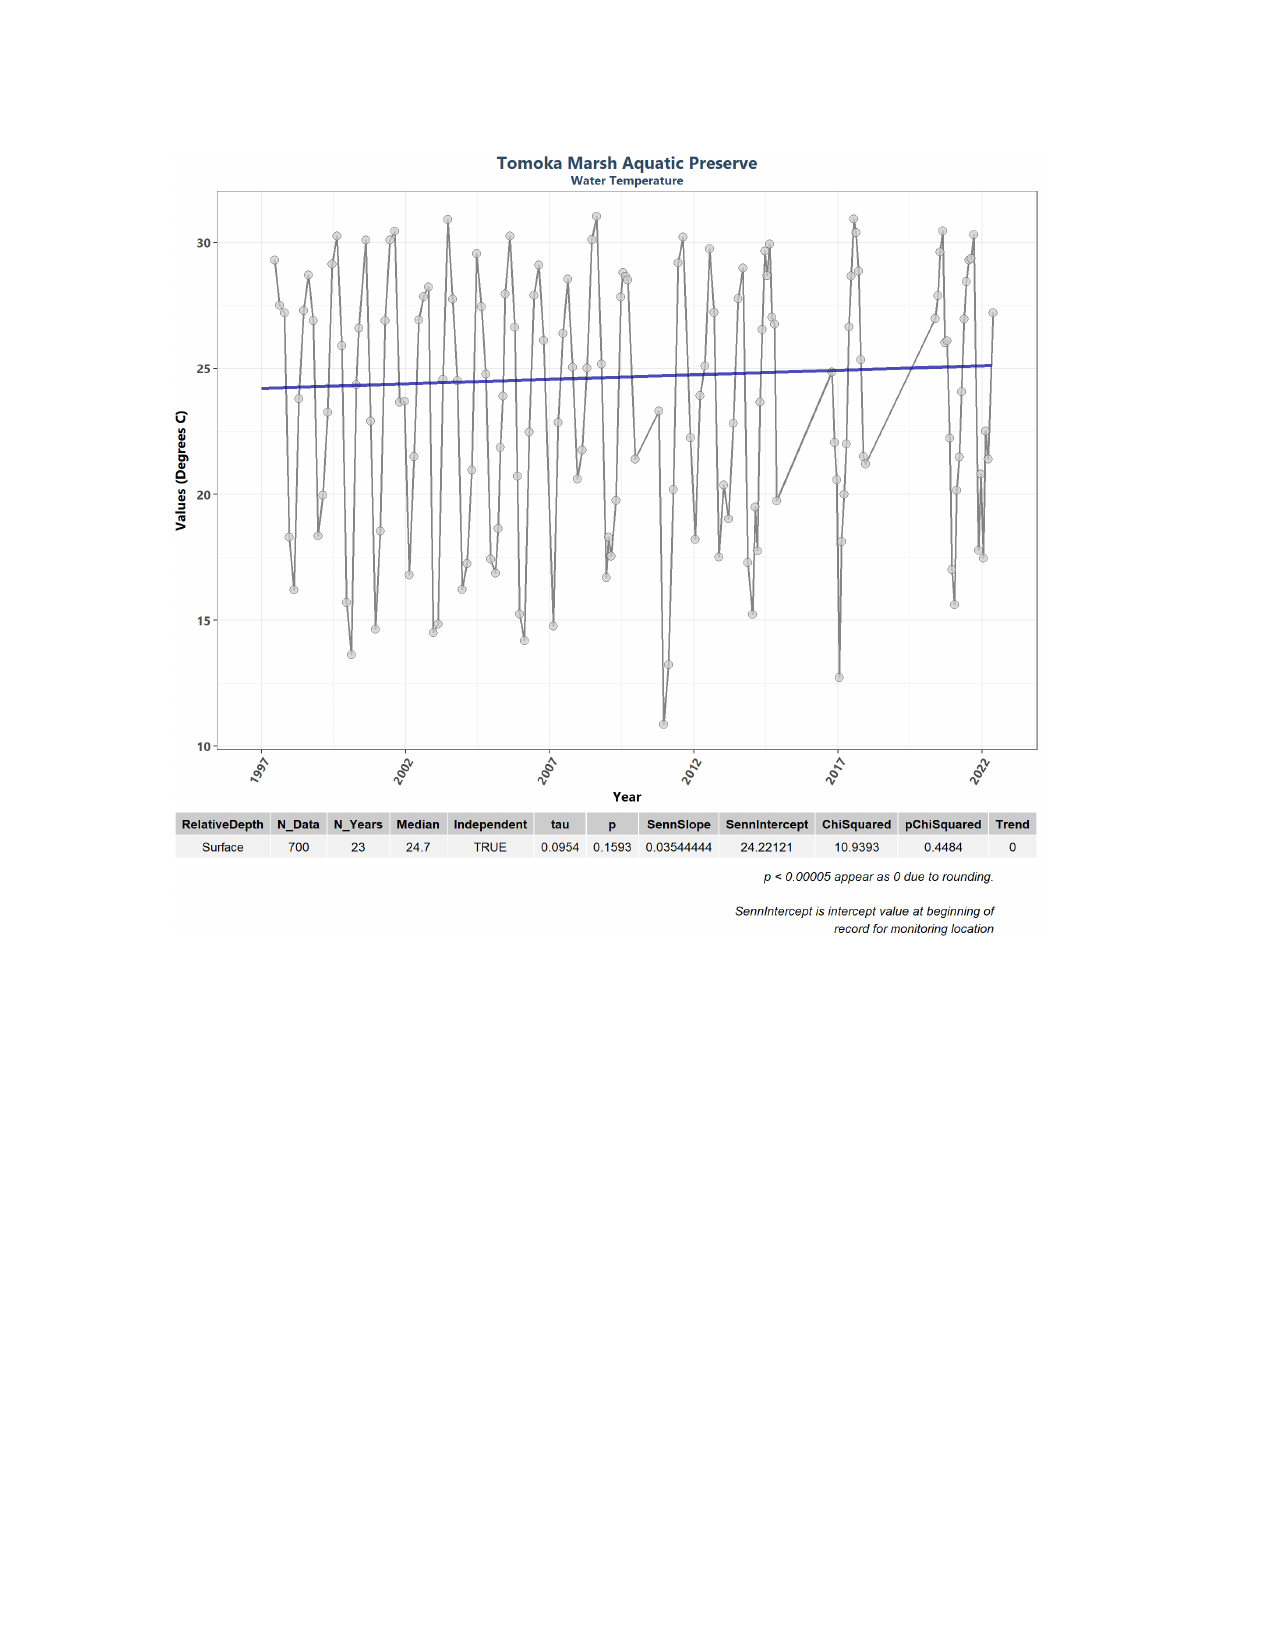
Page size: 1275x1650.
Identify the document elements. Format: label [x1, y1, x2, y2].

picture [168, 150, 1044, 938]
